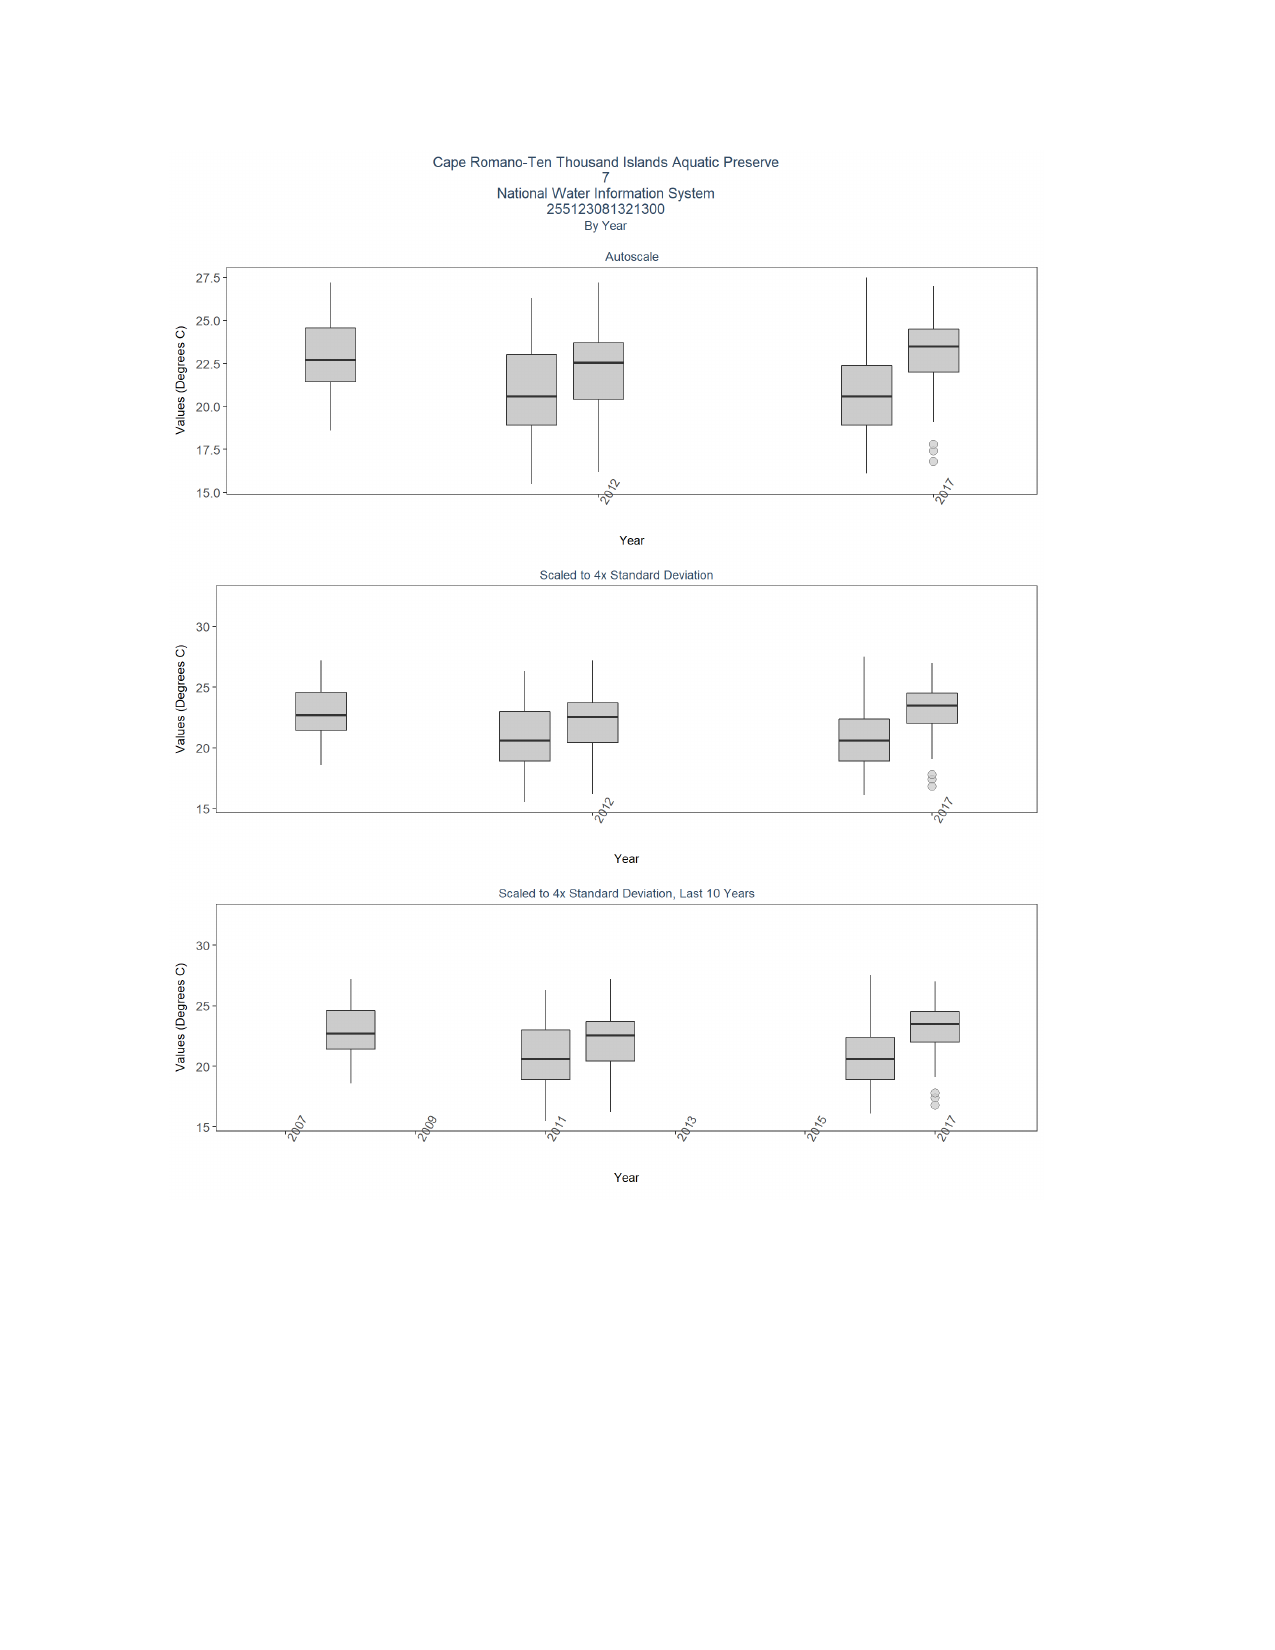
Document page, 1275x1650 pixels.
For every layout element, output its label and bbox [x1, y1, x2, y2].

picture [168, 150, 1044, 1200]
